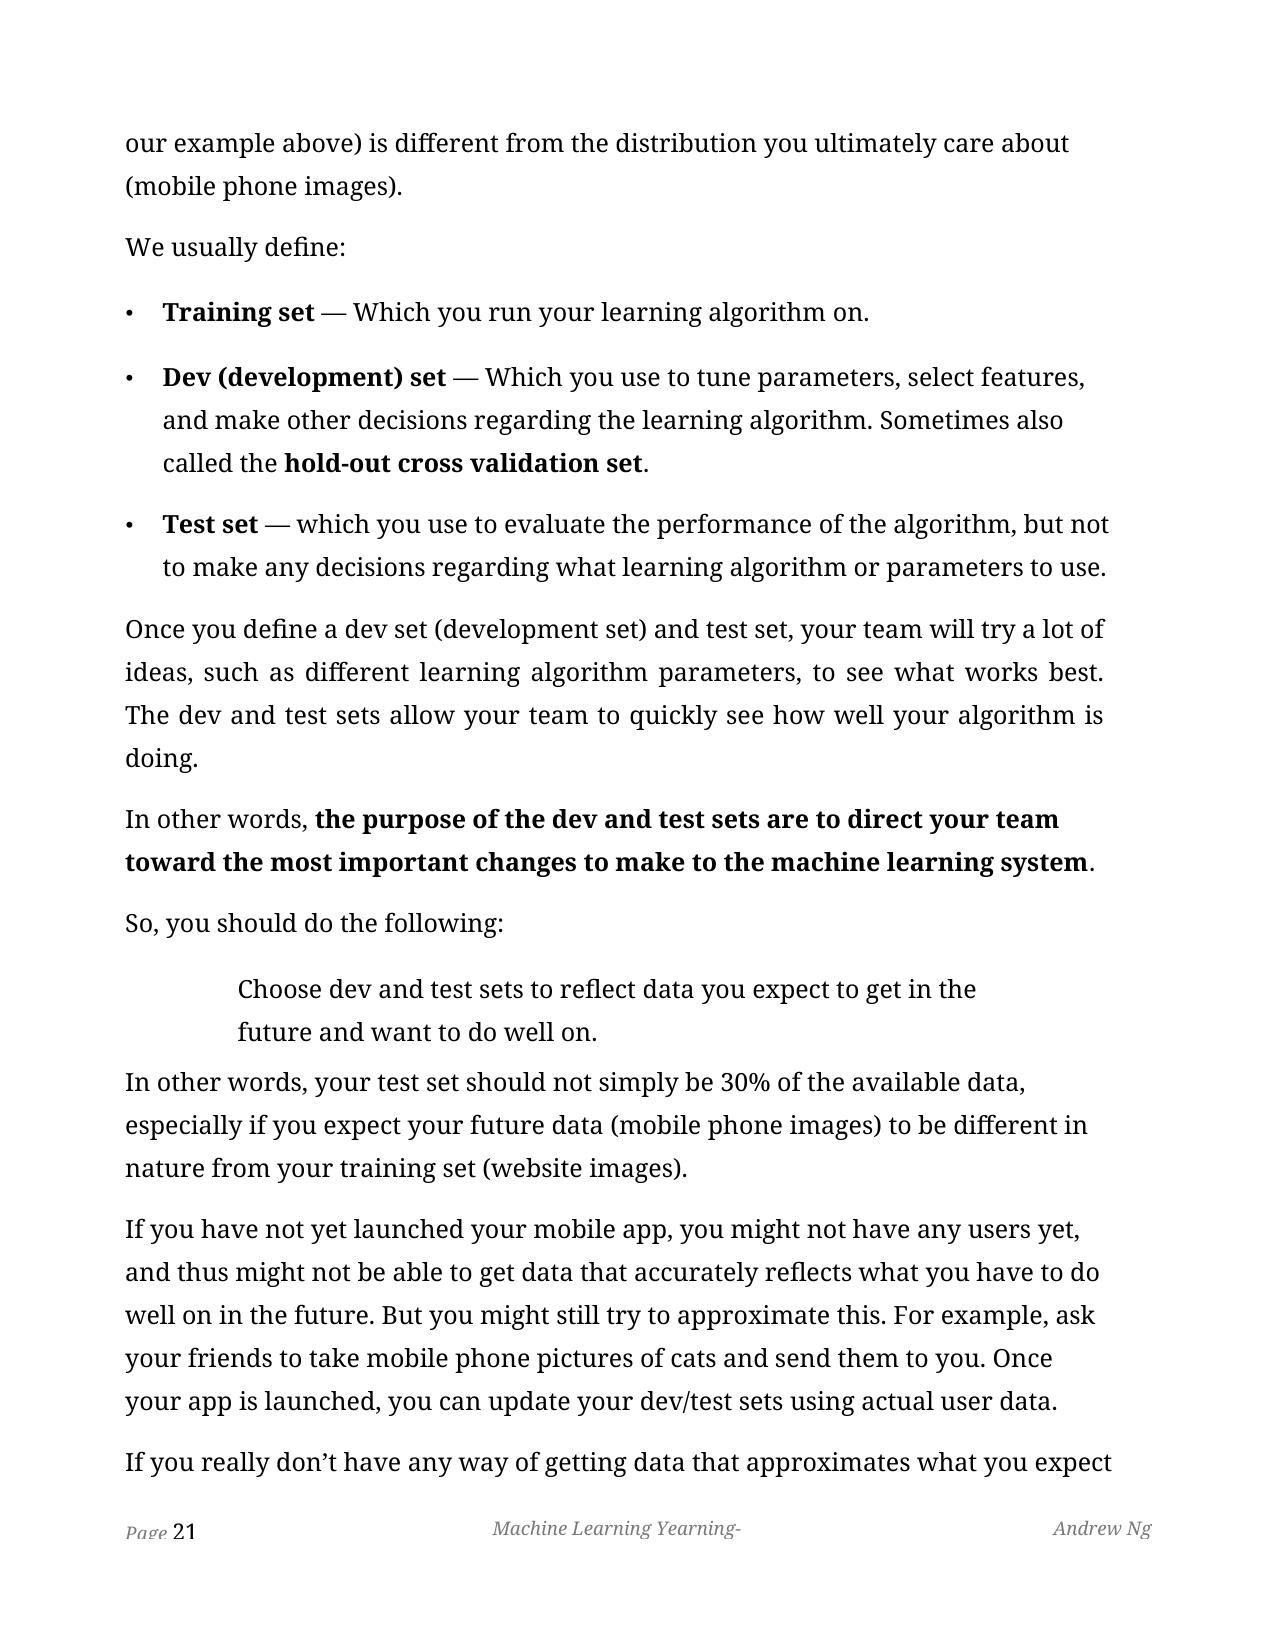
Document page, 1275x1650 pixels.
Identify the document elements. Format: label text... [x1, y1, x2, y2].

text In other words, the purpose of the dev and test sets are to direct your team toward the most important changes to make to the machine learning system. [125, 802, 1150, 879]
text In other words, your test set should not simply be 30% of the available data, especially if you expect your future data (mobile phone images) to be different in nature from your training set (website images). [125, 1065, 1143, 1185]
text So, you should do the following: [125, 906, 1164, 940]
list Dev (development) set — Which you use to tune parameters, select features, and make other decisions regarding the learning algorithm. Sometimes also called the hold-out cross validation set. [125, 359, 1086, 479]
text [125, 1445, 1126, 1479]
list Training set — Which you run your learning algorithm on. [125, 295, 1164, 329]
text We usually define: [125, 230, 1164, 264]
list Test set — which you use to evaluate the performance of the algorithm, but not to make any decisions regarding what learning algorithm or parameters to use. [125, 507, 1135, 584]
text Choose dev and test sets to reflect data you expect to get in the future and want to do well on. [237, 972, 999, 1048]
text Once you define a dev set (development set) and test set, your team will try a lot of ideas, such as different learning algorithm parameters, to see what works best. The dev and test sets allow your team to quickly see how well your algorithm is doing. [125, 612, 1105, 774]
text If you have not yet launched your mobile app, you might not have any users yet, and thus might not be able to get data that accurately reflects what you have to do well on in the future. But you might still try to approximate this. For example, ask your friends to take mobile phone pictures of cats and send them to you. Once your app is launched, you can update your dev/test sets using actual user data. [125, 1212, 1107, 1418]
text our example above) is different from the distribution you ultimately care about (mobile phone images). [125, 126, 1086, 202]
